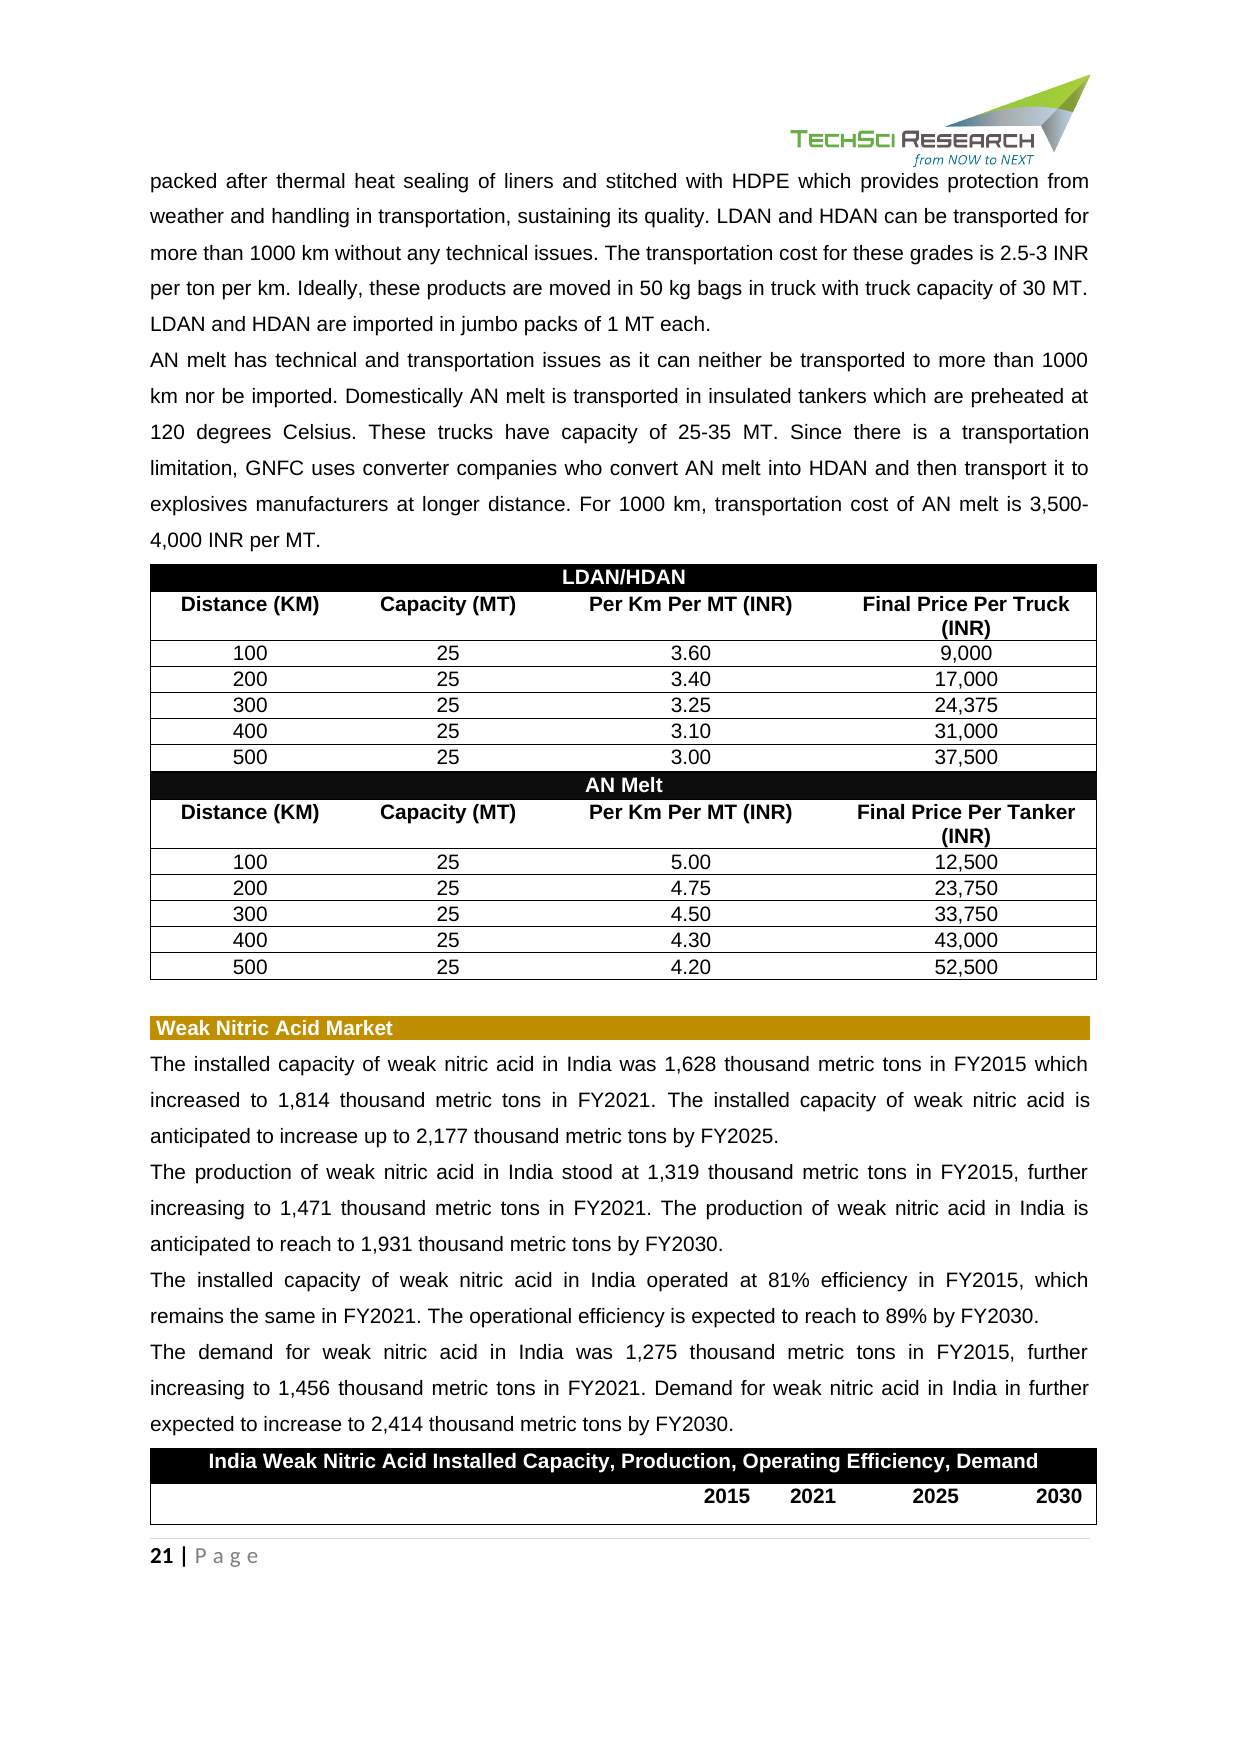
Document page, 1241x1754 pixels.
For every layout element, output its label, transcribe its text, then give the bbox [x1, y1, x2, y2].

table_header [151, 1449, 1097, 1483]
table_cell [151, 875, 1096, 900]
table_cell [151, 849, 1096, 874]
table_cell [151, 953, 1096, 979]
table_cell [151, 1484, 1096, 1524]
text Weak Nitric Acid Market [150, 1016, 1090, 1040]
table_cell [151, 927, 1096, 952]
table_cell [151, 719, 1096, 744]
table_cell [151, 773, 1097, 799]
text The demand for weak nitric acid in India was 1,275 thousand metric tons in FY2015, further increasing to 1,456 thousand metric tons in FY2021. Demand for weak nitric acid in India in further expected to increase to 2,414 thousand metric tons by FY2030. [150, 1339, 1090, 1435]
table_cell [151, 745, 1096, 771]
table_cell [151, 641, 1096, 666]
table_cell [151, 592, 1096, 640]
text The installed capacity of weak nitric acid in India operated at 81% efficiency in FY2015, which remains the same in FY2021. The operational efficiency is expected to reach to 89% by FY2030. [150, 1268, 1090, 1328]
picture [788, 73, 1091, 169]
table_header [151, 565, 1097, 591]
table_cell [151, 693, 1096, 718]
text The installed capacity of weak nitric acid in India was 1,628 thousand metric tons in FY2015 which increased to 1,814 thousand metric tons in FY2021. The installed capacity of weak nitric acid is anticipated to increase up to 2,177 thousand metric tons by FY2025. [150, 1052, 1090, 1148]
text AN melt has technical and transportation issues as it can neither be transported to more than 1000 km nor be imported. Domestically AN melt is transported in insulated tankers which are preheated at 120 degrees Celsius. These trucks have capacity of 25-35 MT. Since there is a transportation limitation, GNFC uses converter companies who convert AN melt into HDAN and then transport it to explosives manufacturers at longer distance. For 1000 km, transportation cost of AN melt is 3,500-4,000 INR per MT. [150, 348, 1090, 552]
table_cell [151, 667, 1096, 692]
text The production of weak nitric acid in India stood at 1,319 thousand metric tons in FY2015, further increasing to 1,471 thousand metric tons in FY2021. The production of weak nitric acid in India is anticipated to reach to 1,931 thousand metric tons by FY2030. [150, 1160, 1090, 1256]
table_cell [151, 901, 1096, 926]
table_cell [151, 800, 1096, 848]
